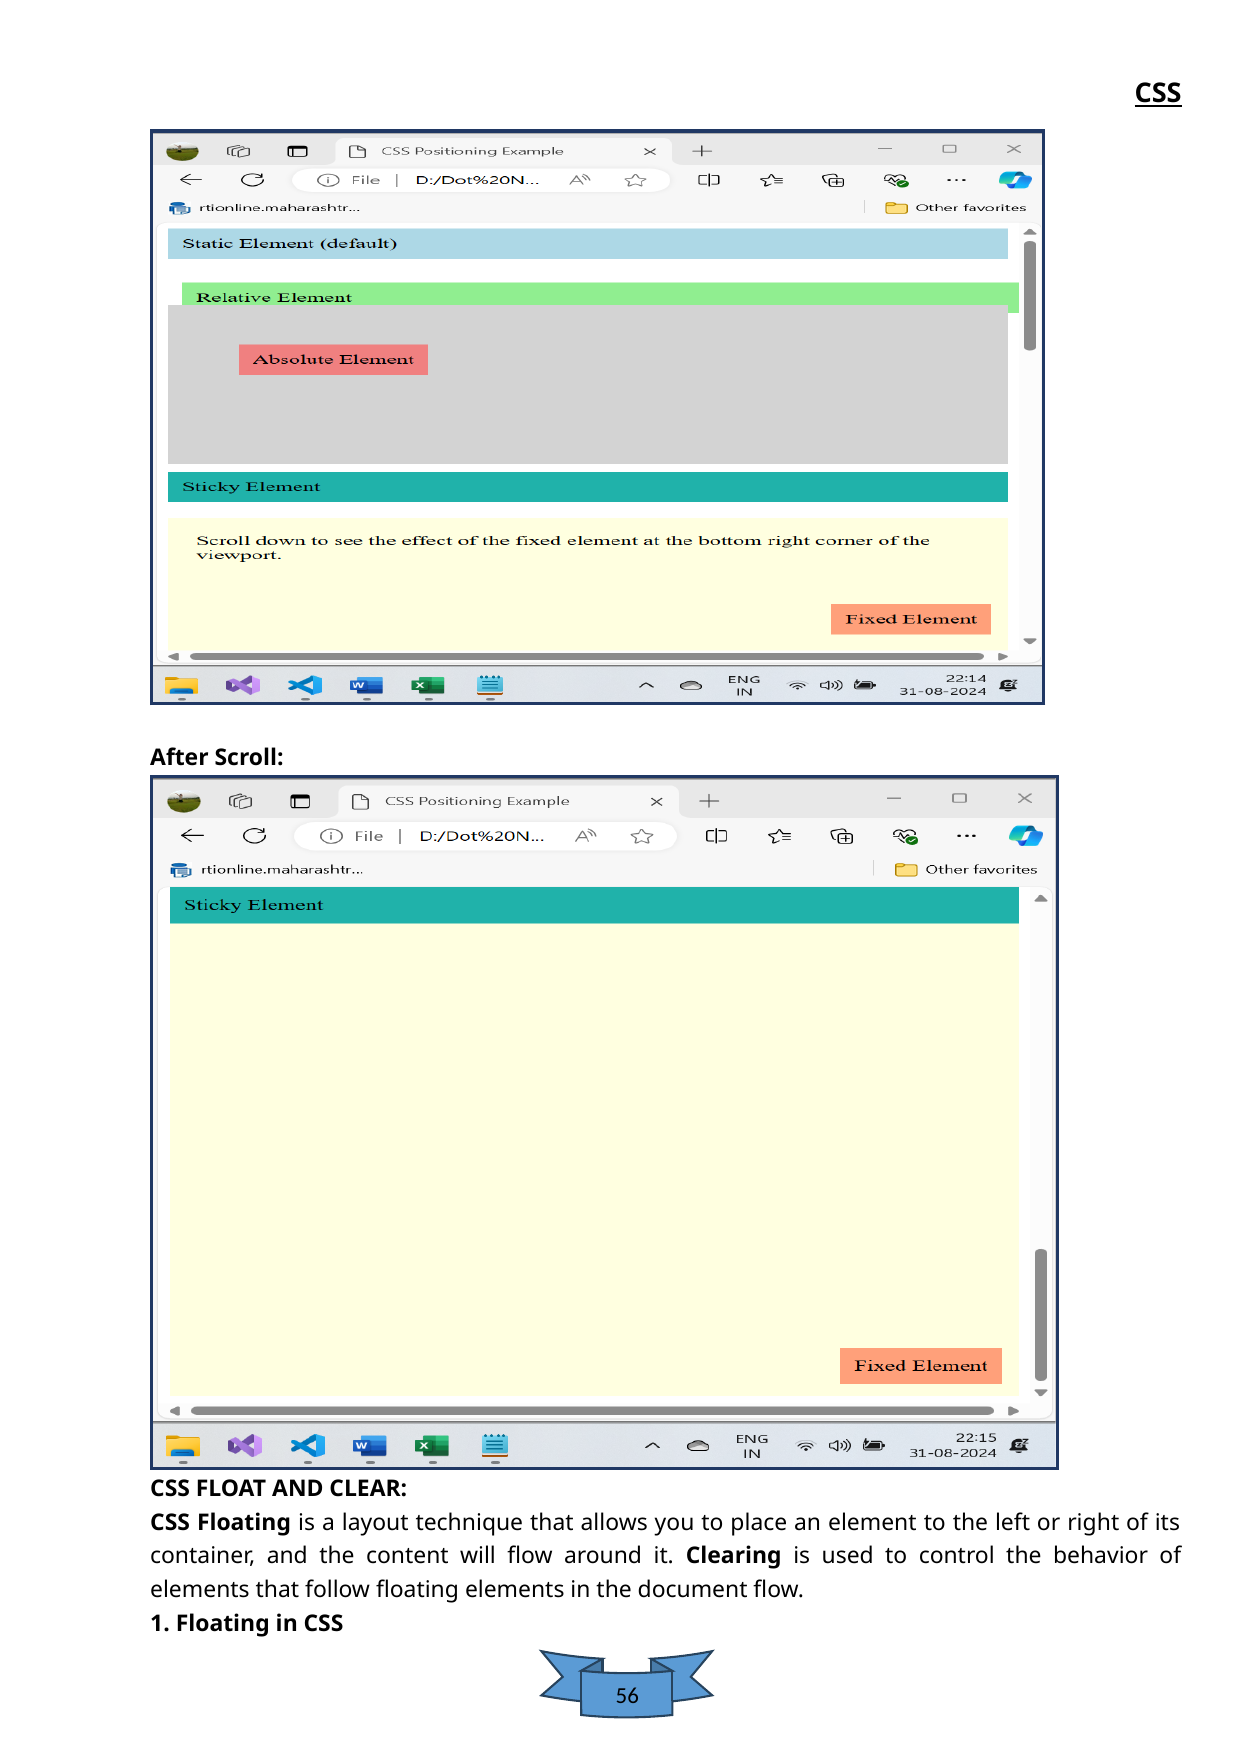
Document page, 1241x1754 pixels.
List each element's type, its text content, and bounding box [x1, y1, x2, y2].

text CSS Floating is a layout technique that allows you to place an element to the left or right of its container, and the content will flow around it. Clearing is used to control the behavior of elements that follow floating elements in the document flow. [150, 1506, 1181, 1604]
text 1. Floating in CSS [150, 1607, 1181, 1638]
text After Scroll: [150, 741, 1181, 773]
picture [153, 778, 1056, 1467]
text CSS FLOAT AND CLEAR: [150, 1472, 1181, 1503]
picture [153, 133, 1042, 702]
